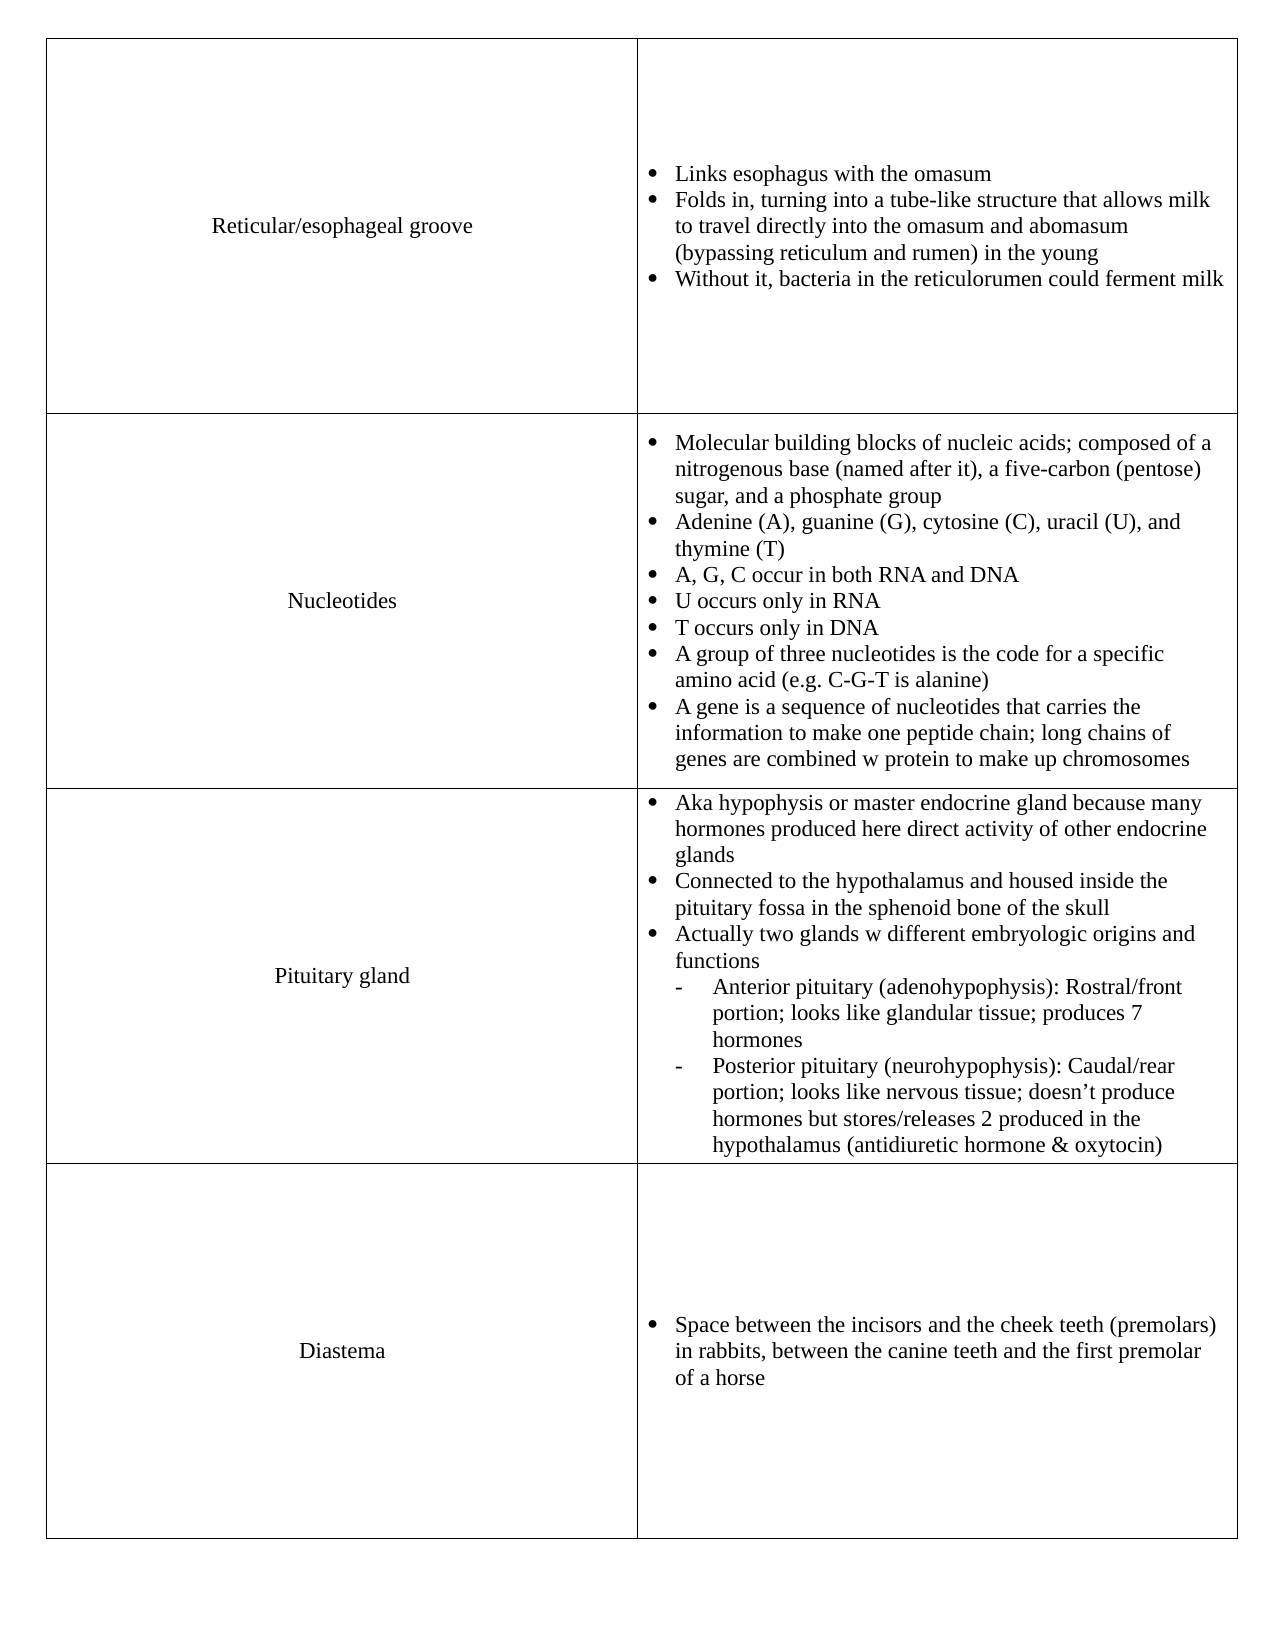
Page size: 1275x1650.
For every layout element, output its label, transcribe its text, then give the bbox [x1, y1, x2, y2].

table_cell Space between the incisors and the cheek teeth (premolars) in rabbits, between the canine teeth and the first premolar of a horse [638, 1164, 1237, 1537]
table_cell Molecular building blocks of nucleic acids; composed of a nitrogenous base (named after it), a five-carbon (pentose) sugar, and a phosphate group Adenine (A), guanine (G), cytosine (C), uracil (U), and thymine (T) A, G, C occur in both RNA and DNA U occurs only in RNA T occurs only in DNA A group of three nucleotides is the code for a specific amino acid (e.g. C-G-T is alanine) A gene is a sequence of nucleotides that carries the information to make one peptide chain; long chains of genes are combined w protein to make up chromosomes [638, 414, 1237, 787]
table_cell Reticular/esophageal groove [47, 39, 637, 412]
table_cell Pituitary gland [47, 789, 637, 1162]
table_cell Nucleotides [47, 414, 637, 787]
table_cell Diastema [47, 1164, 637, 1537]
table_cell Links esophagus with the omasum Folds in, turning into a tube-like structure that allows milk to travel directly into the omasum and abomasum (bypassing reticulum and rumen) in the young Without it, bacteria in the reticulorumen could ferment milk [638, 39, 1237, 412]
table_cell Aka hypophysis or master endocrine gland because many hormones produced here direct activity of other endocrine glands Connected to the hypothalamus and housed inside the pituitary fossa in the sphenoid bone of the skull Actually two glands w different embryologic origins and functions Anterior pituitary (adenohypophysis): Rostral/front portion; looks like glandular tissue; produces 7 hormones Posterior pituitary (neurohypophysis): Caudal/rear portion; looks like nervous tissue; doesn’t produce hormones but stores/releases 2 produced in the hypothalamus (antidiuretic hormone & oxytocin) [638, 789, 1237, 1162]
